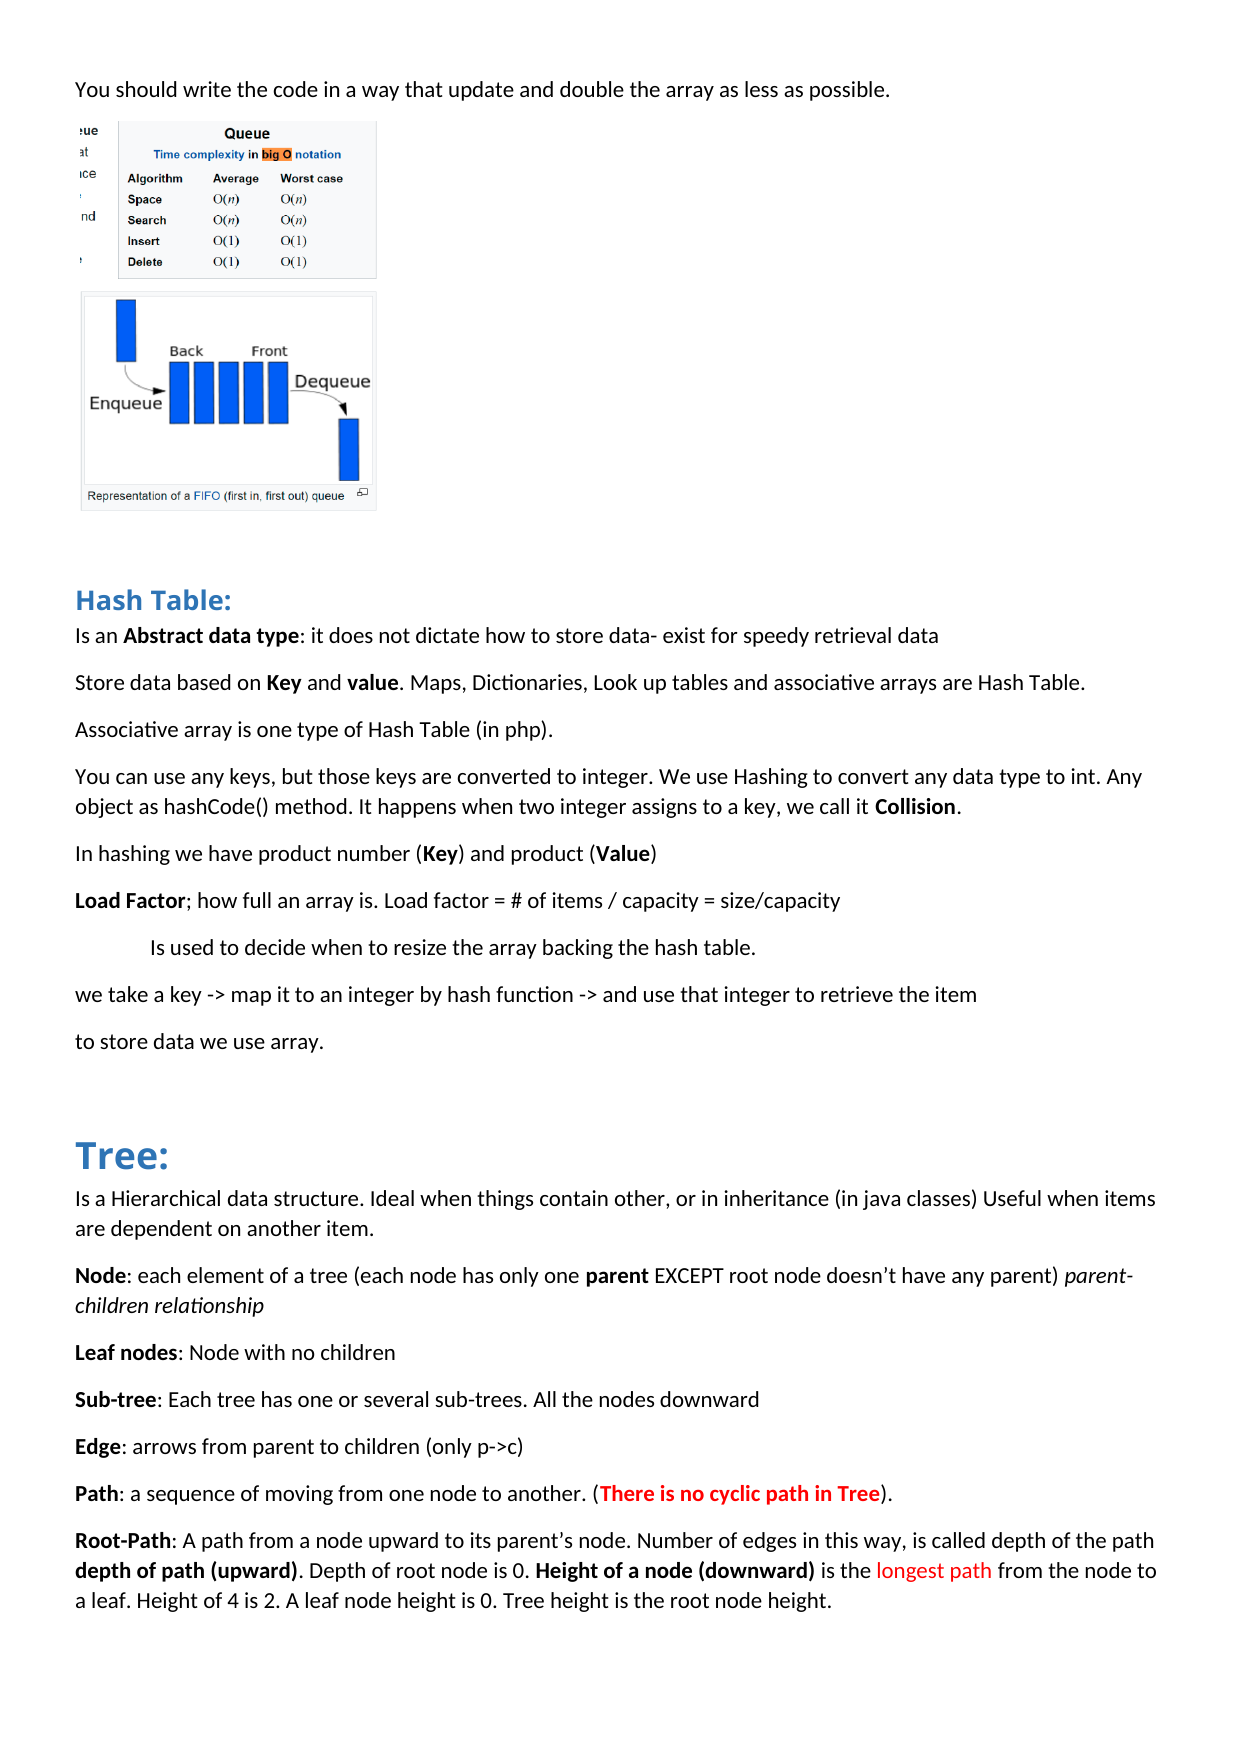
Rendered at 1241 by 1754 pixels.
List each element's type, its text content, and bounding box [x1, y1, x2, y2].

text we take a key -> map it to an integer by hash function -> and use that integer to retrieve the item [75, 980, 1165, 1008]
text Store data based on Key and value. Maps, Dictionaries, Look up tables and associative arrays are Hash Table. [75, 668, 1165, 697]
text Is an Abstract data type: it does not dictate how to store data- exist for speedy retrieval data [75, 622, 1165, 650]
text Is used to decide when to resize the array backing the hash table. [75, 933, 1165, 961]
text You should write the code in a way that update and double the array as less as possible. [75, 75, 1165, 103]
subtitle Hash Table: [75, 582, 1165, 619]
text Leaf nodes: Node with no children [75, 1338, 1165, 1366]
text Is a Hierarchical data structure. Ideal when things contain other, or in inheritance (in java classes) Useful when items are dependent on another item. [75, 1184, 1165, 1242]
text to store data we use array. [75, 1027, 1165, 1055]
picture [80, 121, 383, 517]
text You can use any keys, but those keys are converted to integer. We use Hashing to convert any data type to int. Any object as hashCode() method. It happens when two integer assigns to a key, we call it Collision. [75, 762, 1165, 821]
text Load Factor; how full an array is. Load factor = # of items / capacity = size/capacity [75, 886, 1165, 914]
text Edge: arrows from parent to children (only p->c) [75, 1432, 1165, 1460]
text In hashing we have product number (Key) and product (Value) [75, 839, 1165, 867]
text Node: each element of a tree (each node has only one parent EXCEPT root node doesn’t have any parent) parent-children relationship [75, 1261, 1165, 1319]
subtitle Tree: [75, 1129, 1165, 1180]
text Sub-tree: Each tree has one or several sub-trees. All the nodes downward [75, 1385, 1165, 1413]
text Root-Path: A path from a node upward to its parent’s node. Number of edges in this way, is called depth of the path depth of path (upward). Depth of root node is 0. Height of a node (downward) is the longest path from the node to a leaf. Height of 4 is 2. A leaf node height is 0. Tree height is the root node height. [75, 1526, 1165, 1614]
text Associative array is one type of Hash Table (in php). [75, 715, 1165, 743]
text Path: a sequence of moving from one node to another. (There is no cyclic path in Tree). [75, 1479, 1165, 1507]
